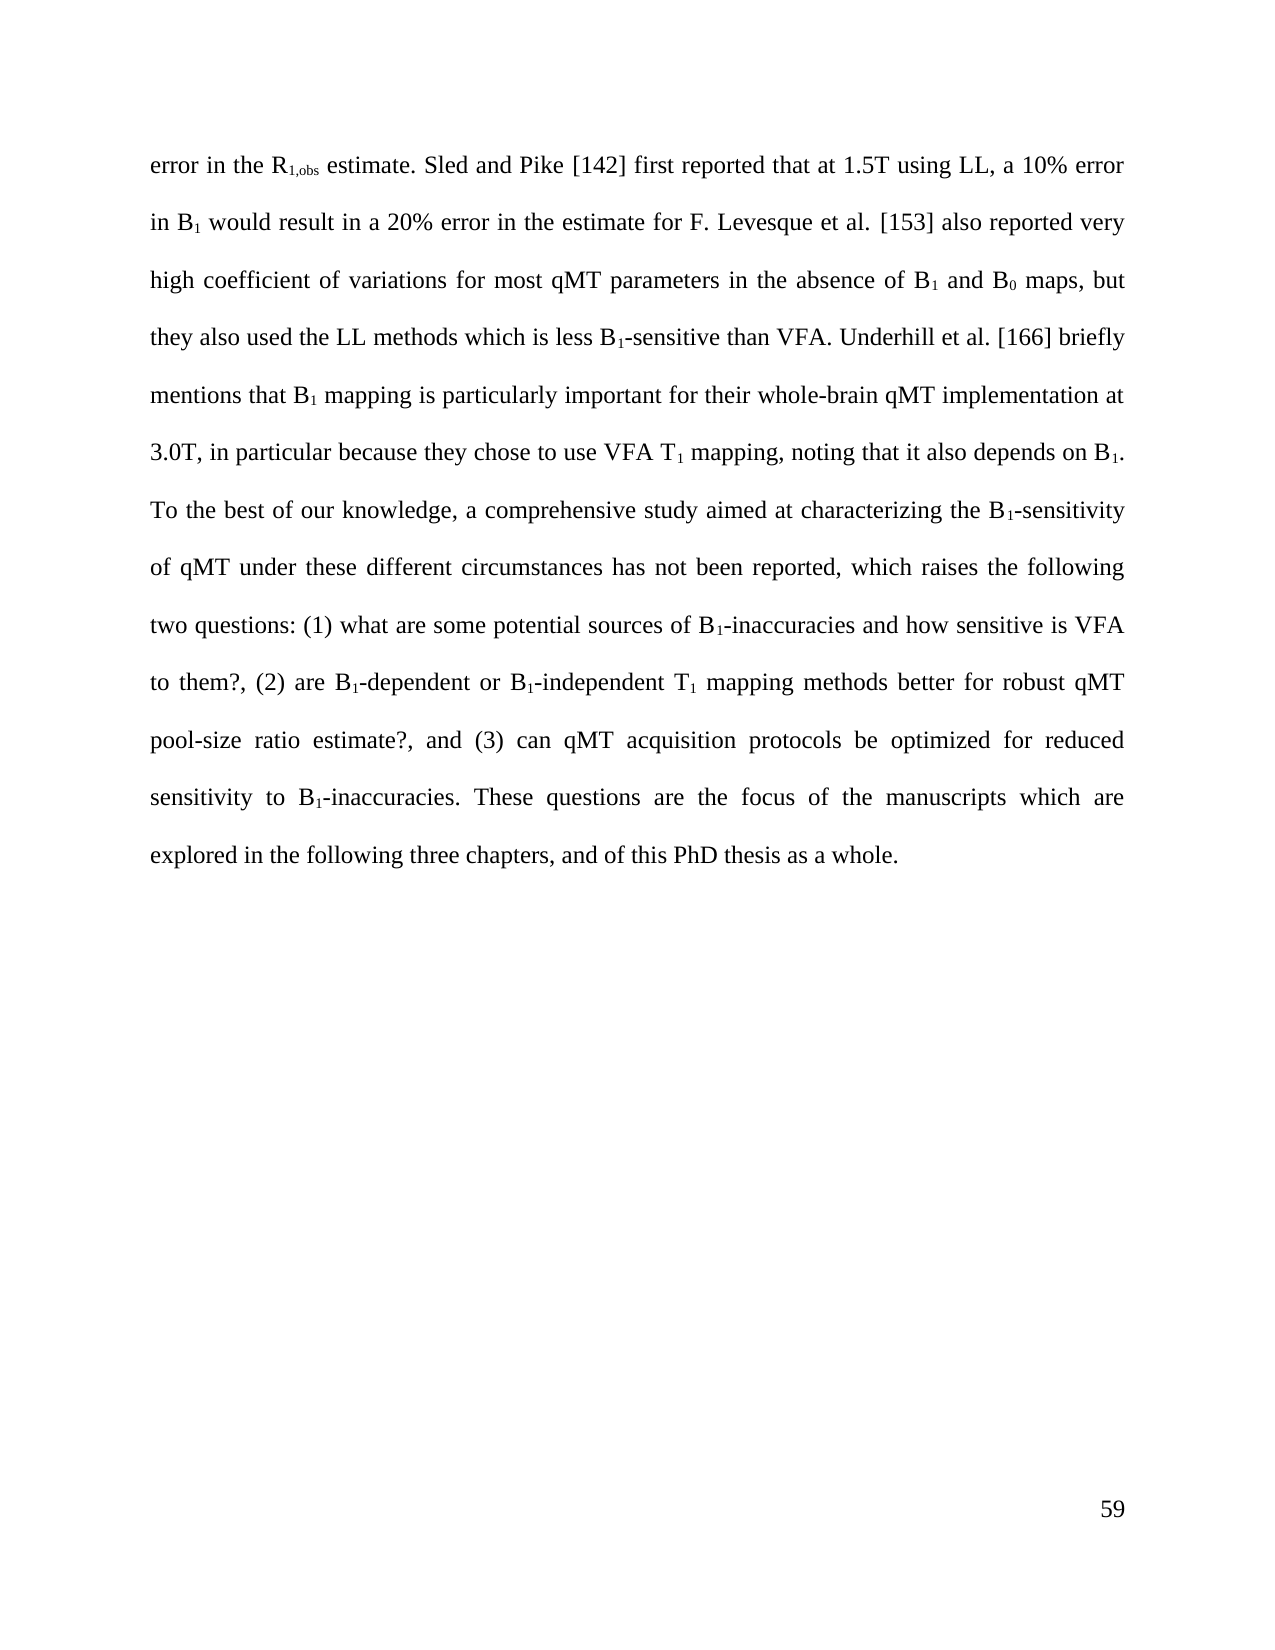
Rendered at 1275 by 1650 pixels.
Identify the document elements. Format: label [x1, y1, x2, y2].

text [150, 150, 1125, 869]
